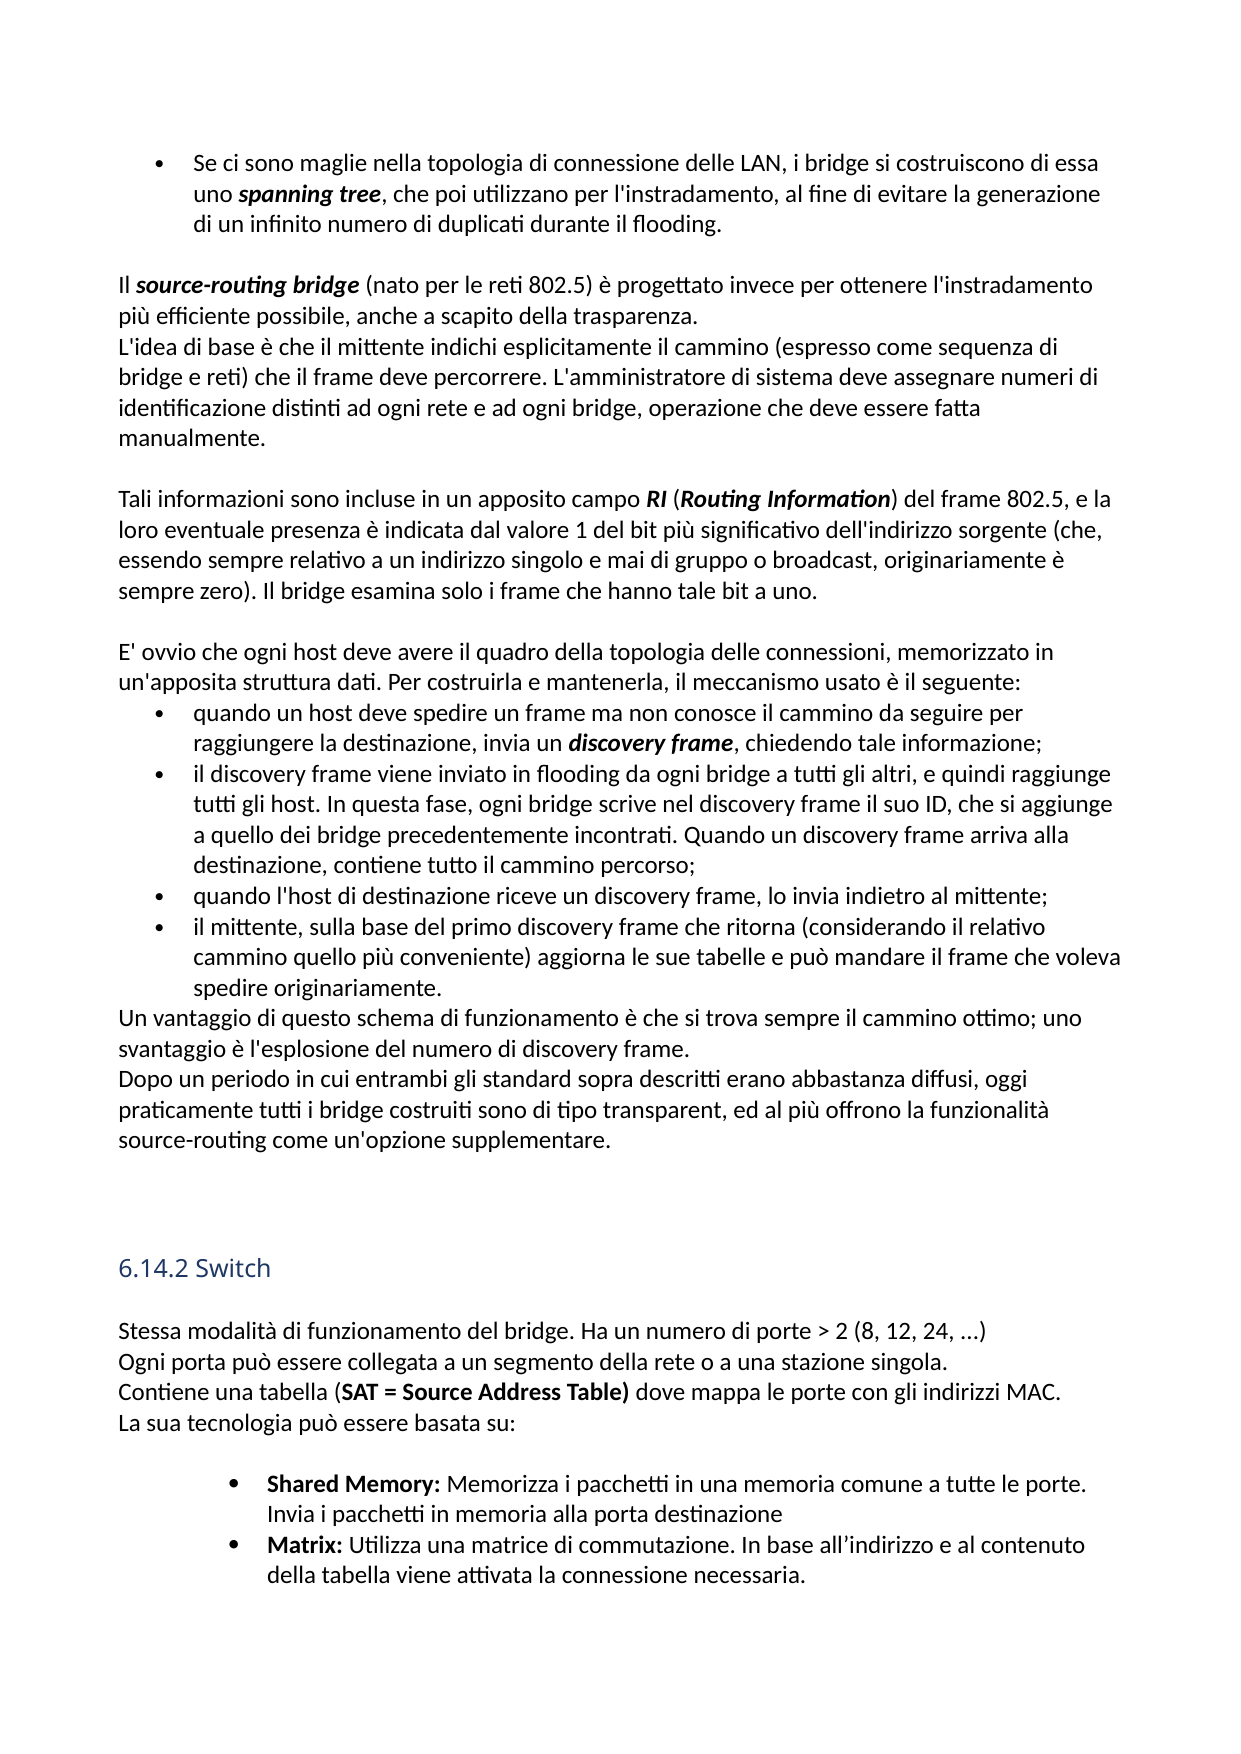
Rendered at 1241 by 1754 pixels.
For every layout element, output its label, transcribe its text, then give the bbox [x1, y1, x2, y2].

text Stessa modalità di funzionamento del bridge. Ha un numero di porte > 2 (8, 12, 24, ...) [118, 1315, 1122, 1346]
text La sua tecnologia può essere basata su: [118, 1407, 1122, 1437]
text Dopo un periodo in cui entrambi gli standard sopra descritti erano abbastanza diffusi, oggi praticamente tutti i bridge costruiti sono di tipo transparent, ed al più offrono la funzionalità source-routing come un'opzione supplementare. [118, 1063, 1122, 1155]
text Tali informazioni sono incluse in un apposito campo RI (Routing Information) del frame 802.5, e la loro eventuale presenza è indicata dal valore 1 del bit più significativo dell'indirizzo sorgente (che, essendo sempre relativo a un indirizzo singolo e mai di gruppo o broadcast, originariamente è sempre zero). Il bridge esamina solo i frame che hanno tale bit a uno. [118, 483, 1122, 605]
list Se ci sono maglie nella topologia di connessione delle LAN, i bridge si costruiscono di essa uno spanning tree, che poi utilizzano per l'instradamento, al fine di evitare la generazione di un infinito numero di duplicati durante il flooding. [156, 148, 1122, 239]
list il discovery frame viene inviato in flooding da ogni bridge a tutti gli altri, e quindi raggiunge tutti gli host. In questa fase, ogni bridge scrive nel discovery frame il suo ID, che si aggiunge a quello dei bridge precedentemente incontrati. Quando un discovery frame arriva alla destinazione, contiene tutto il cammino percorso; [156, 758, 1122, 880]
list Matrix: Utilizza una matrice di commutazione. In base all’indirizzo e al contenuto della tabella viene attivata la connessione necessaria. [229, 1529, 1122, 1590]
text Contiene una tabella (SAT = Source Address Table) dove mappa le porte con gli indirizzi MAC. [118, 1376, 1122, 1407]
subtitle 6.14.2 Switch [118, 1251, 1122, 1284]
text Un vantaggio di questo schema di funzionamento è che si trova sempre il cammino ottimo; uno svantaggio è l'esplosione del numero di discovery frame. [118, 1002, 1122, 1063]
list quando l'host di destinazione riceve un discovery frame, lo invia indietro al mittente; [156, 880, 1122, 911]
list Shared Memory: Memorizza i pacchetti in una memoria comune a tutte le porte. Invia i pacchetti in memoria alla porta destinazione [229, 1468, 1122, 1529]
list quando un host deve spedire un frame ma non conosce il cammino da seguire per raggiungere la destinazione, invia un discovery frame, chiedendo tale informazione; [156, 697, 1122, 758]
list il mittente, sulla base del primo discovery frame che ritorna (considerando il relativo cammino quello più conveniente) aggiorna le sue tabelle e può mandare il frame che voleva spedire originariamente. [156, 911, 1122, 1002]
text E' ovvio che ogni host deve avere il quadro della topologia delle connessioni, memorizzato in un'apposita struttura dati. Per costruirla e mantenerla, il meccanismo usato è il seguente: [118, 636, 1122, 697]
text Ogni porta può essere collegata a un segmento della rete o a una stazione singola. [118, 1346, 1122, 1376]
text L'idea di base è che il mittente indichi esplicitamente il cammino (espresso come sequenza di bridge e reti) che il frame deve percorrere. L'amministratore di sistema deve assegnare numeri di identificazione distinti ad ogni rete e ad ogni bridge, operazione che deve essere fatta manualmente. [118, 331, 1122, 453]
text Il source-routing bridge (nato per le reti 802.5) è progettato invece per ottenere l'instradamento più efficiente possibile, anche a scapito della trasparenza. [118, 270, 1122, 331]
